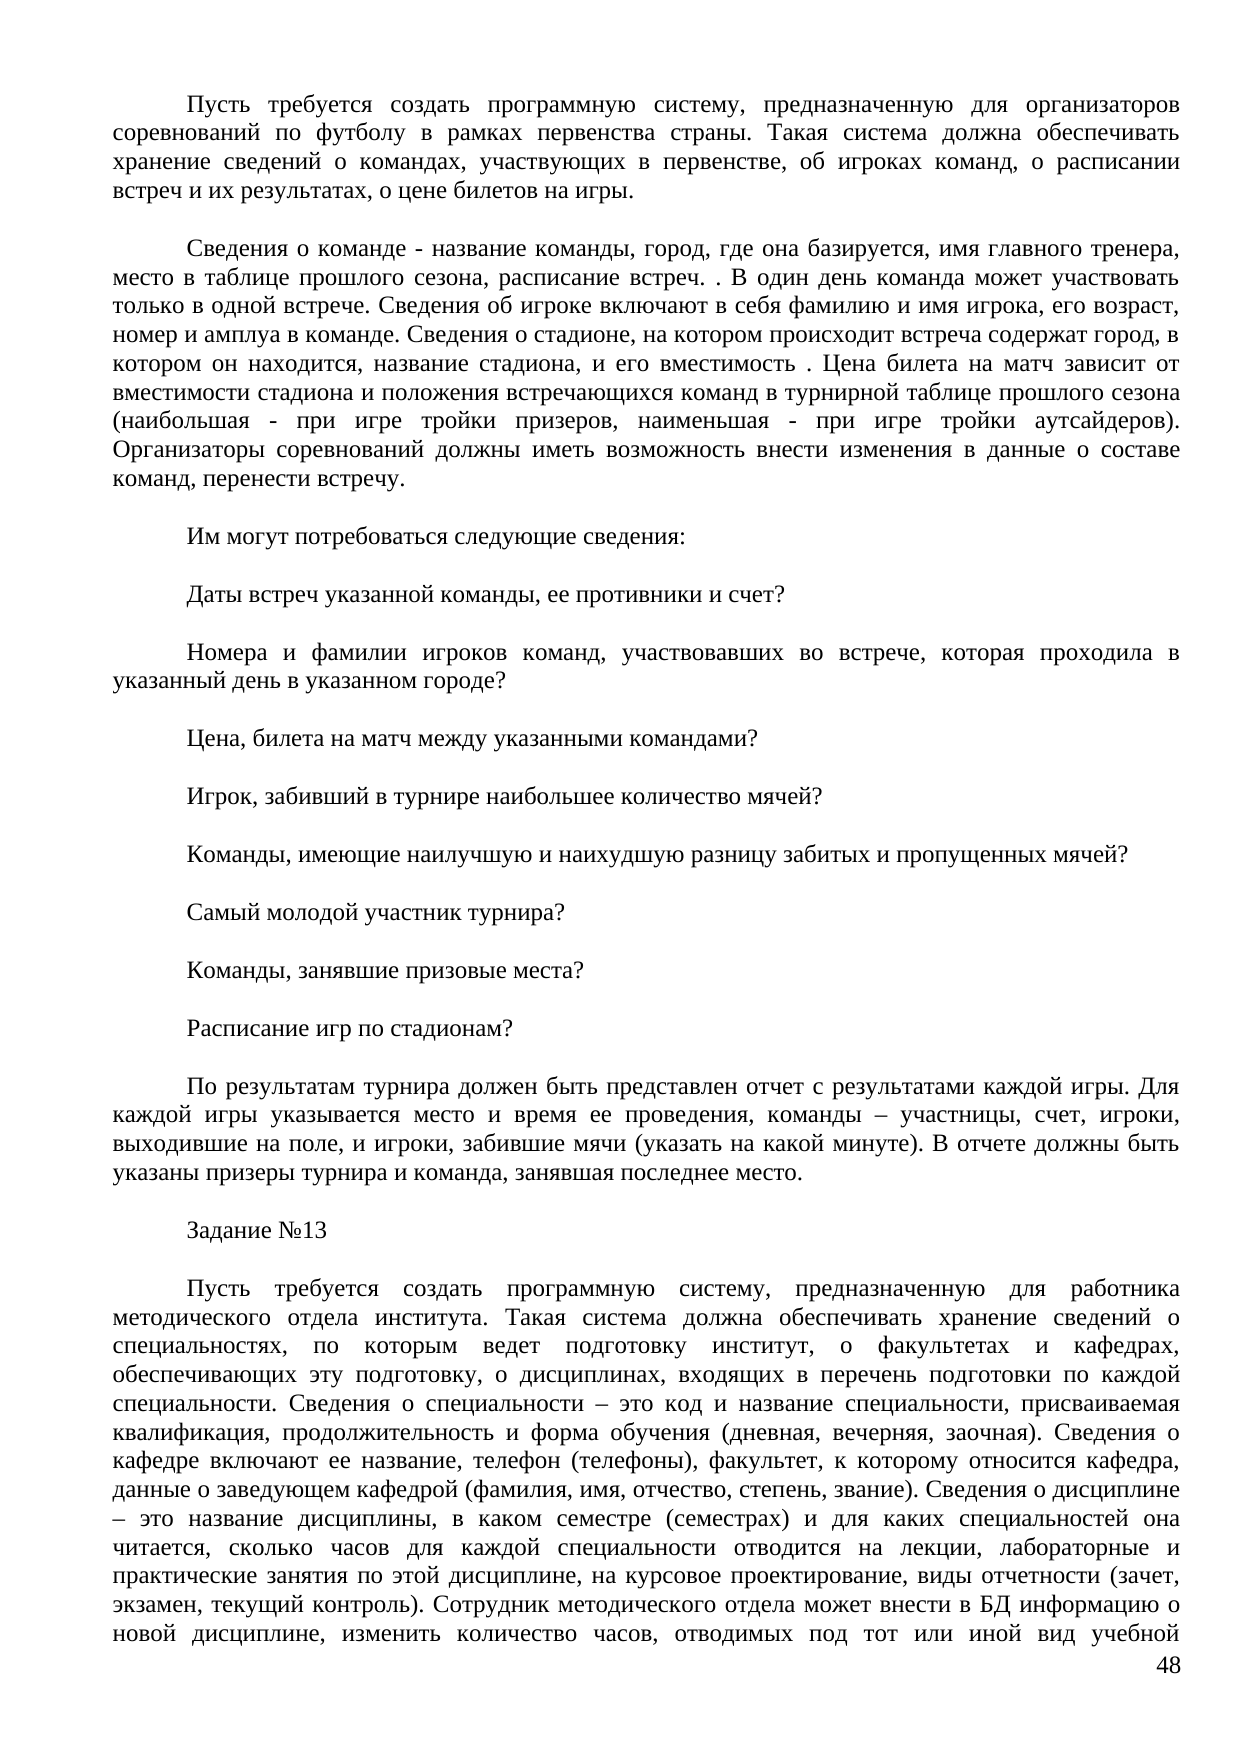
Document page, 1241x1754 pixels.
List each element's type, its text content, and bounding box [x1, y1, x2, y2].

text Цена, билета на матч между указанными командами? [112, 723, 1181, 752]
text Им могут потребоваться следующие сведения: [112, 521, 1181, 549]
text Расписание игр по стадионам? [112, 1013, 1181, 1042]
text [112, 1273, 1181, 1647]
text Сведения о команде - название команды, город, где она базируется, имя главного тренера, место в таблице прошлого сезона, расписание встреч. . В один день команда может участвовать только в одной встрече. Сведения об игроке включают в себя фамилию и имя игрока, его возраст, номер и амплуа в команде. Сведения о стадионе, на котором происходит встреча содержат город, в котором он находится, название стадиона, и его вместимость . Цена билета на матч зависит от вместимости стадиона и положения встречающихся команд в турнирной таблице прошлого сезона (наибольшая - при игре тройки призеров, наименьшая - при игре тройки аутсайдеров). Организаторы соревнований должны иметь возможность внести изменения в данные о составе команд, перенести встречу. [112, 233, 1181, 492]
text Даты встреч указанной команды, ее противники и счет? [112, 579, 1181, 607]
text Команды, имеющие наилучшую и наихудшую разницу забитых и пропущенных мячей? [112, 839, 1181, 868]
text По результатам турнира должен быть представлен отчет с результатами каждой игры. Для каждой игры указывается место и время ее проведения, команды – участницы, счет, игроки, выходившие на поле, и игроки, забившие мячи (указать на какой минуте). В отчете должны быть указаны призеры турнира и команда, занявшая последнее место. [112, 1071, 1181, 1186]
text Самый молодой участник турнира? [112, 897, 1181, 926]
text Пусть требуется создать программную систему, предназначенную для организаторов соревнований по футболу в рамках первенства страны. Такая система должна обеспечивать хранение сведений о командах, участвующих в первенстве, об игроках команд, о расписании встреч и их результатах, о цене билетов на игры. [112, 89, 1181, 204]
text Игрок, забивший в турнире наибольшее количество мячей? [112, 781, 1181, 810]
text Задание №13 [112, 1215, 1181, 1244]
text Команды, занявшие призовые места? [112, 955, 1181, 984]
text Номера и фамилии игроков команд, участвовавших во встрече, которая проходила в указанный день в указанном городе? [112, 637, 1181, 694]
